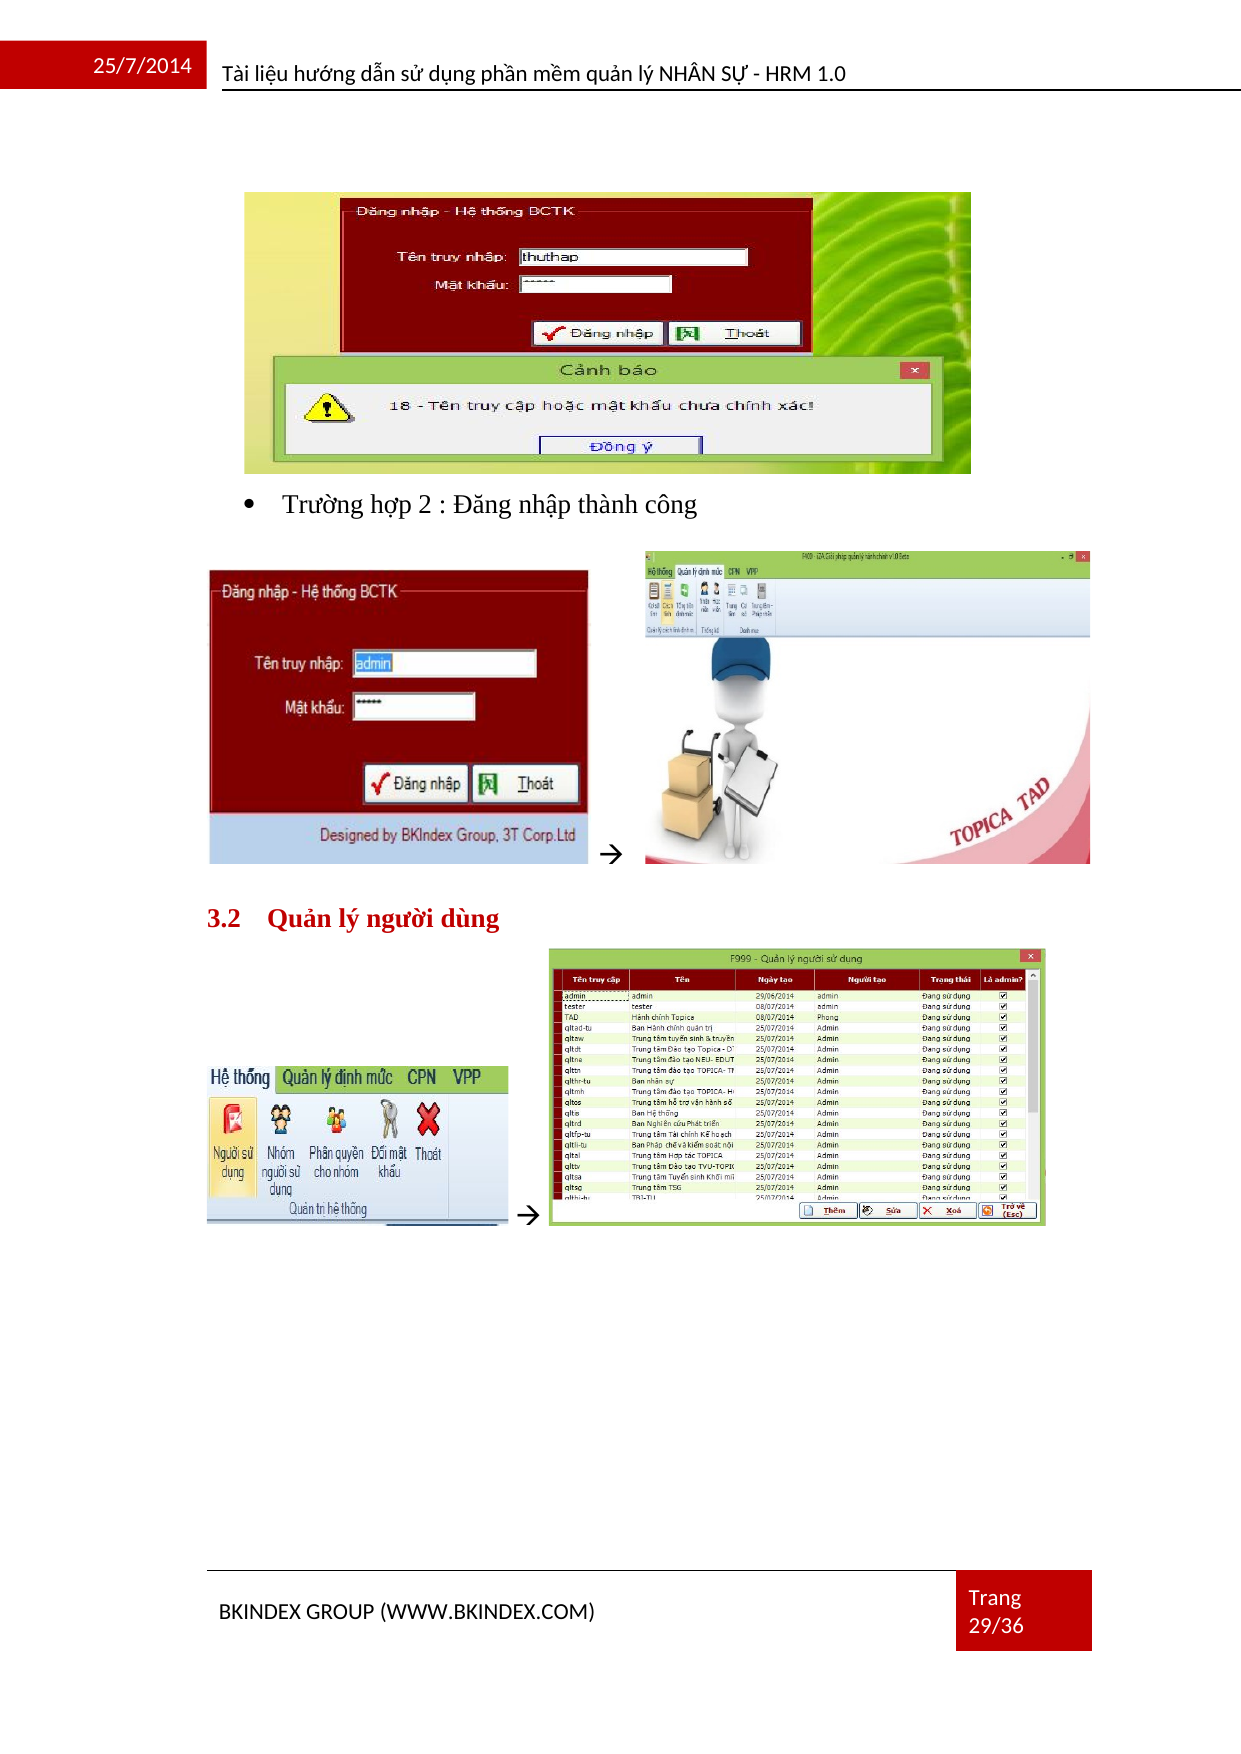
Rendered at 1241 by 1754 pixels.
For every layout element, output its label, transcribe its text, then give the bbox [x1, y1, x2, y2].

picture [548, 948, 1046, 1226]
picture [244, 192, 971, 474]
list Trường hợp 2 : Đăng nhập thành công [244, 488, 1092, 519]
subtitle Quản lý người dùng [207, 902, 1092, 933]
picture [645, 551, 1091, 864]
picture [206, 569, 592, 864]
picture [206, 1066, 509, 1226]
